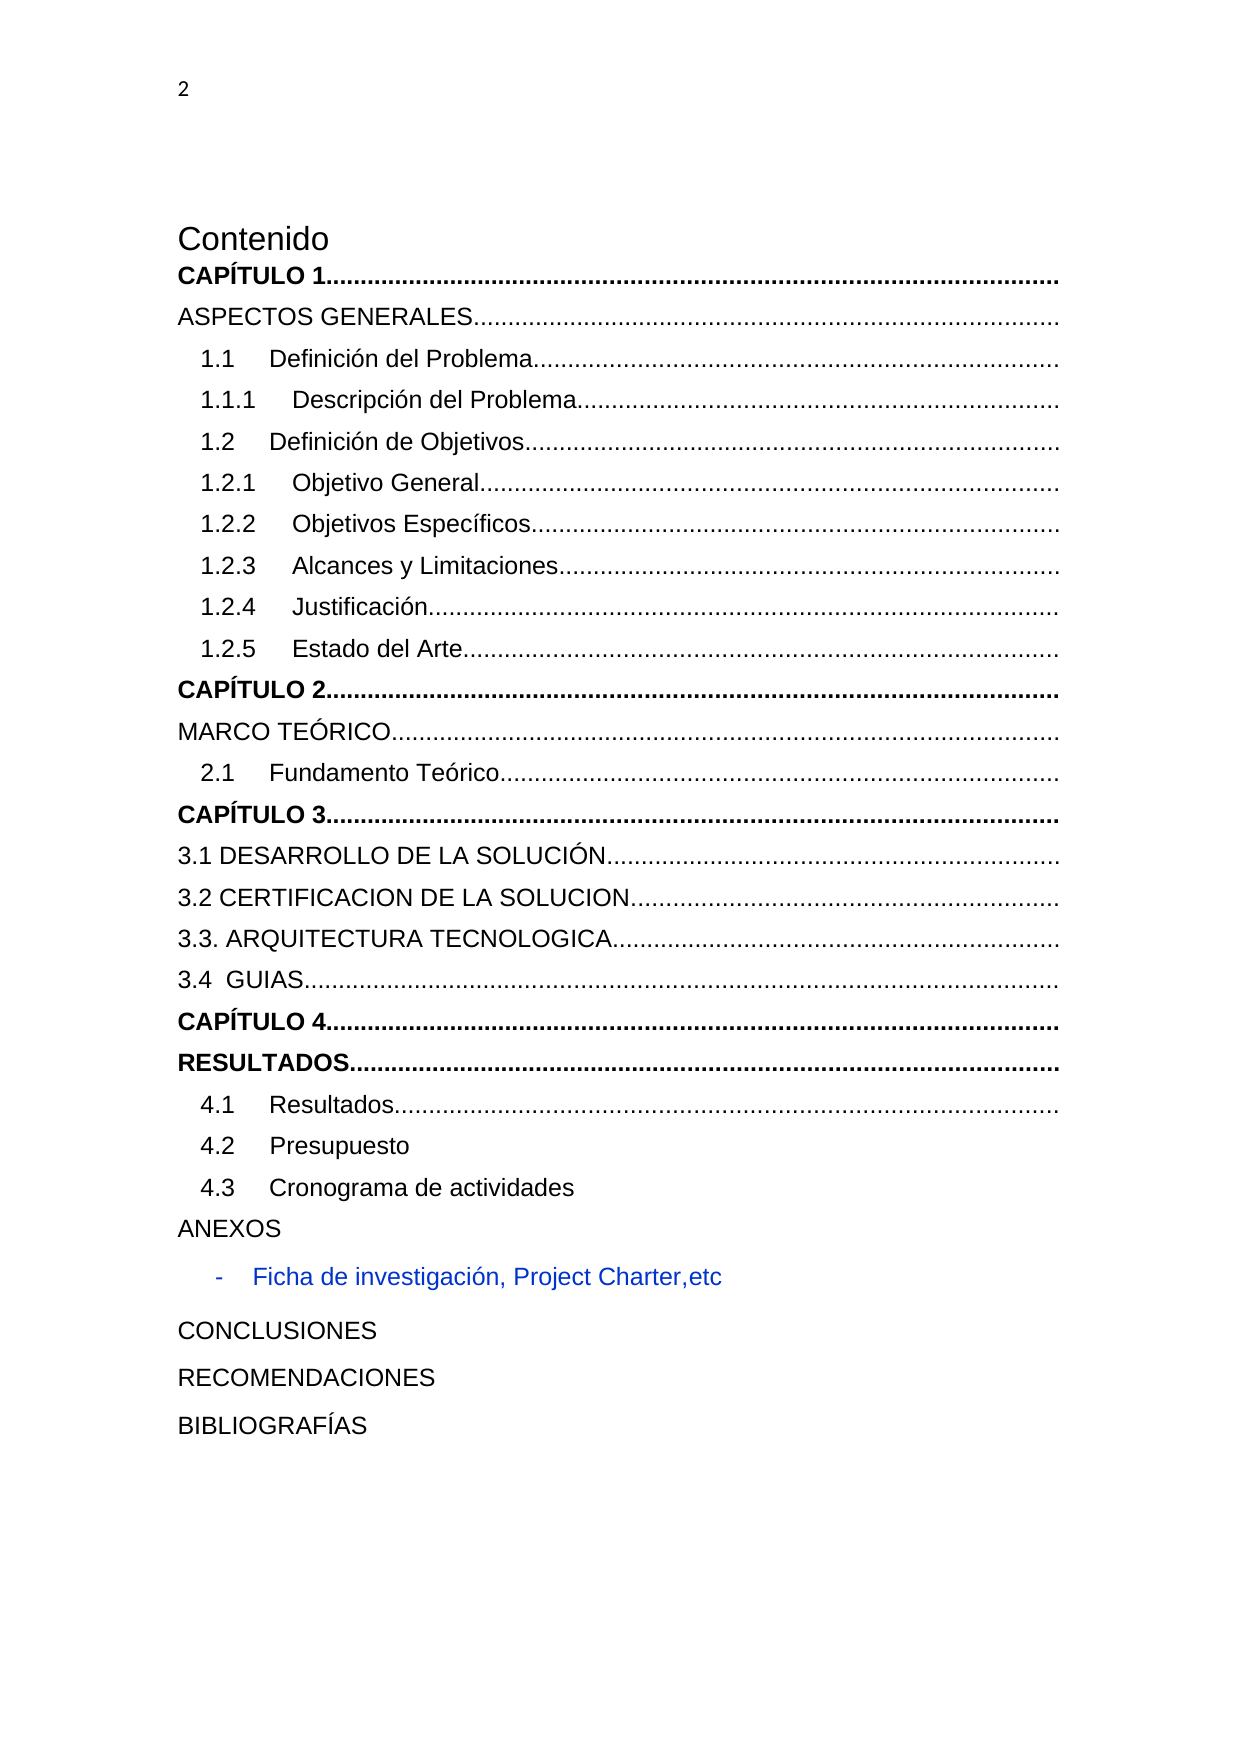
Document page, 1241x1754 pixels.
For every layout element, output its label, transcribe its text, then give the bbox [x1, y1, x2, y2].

text 4.3 Cronograma de actividades [200, 1173, 1063, 1201]
text RESULTADOS [177, 1048, 1063, 1077]
text 1.2.5 Estado del Arte [200, 634, 1063, 662]
text 1.2 Definición de Objetivos [200, 426, 1063, 455]
text MARCO TEÓRICO [177, 717, 1063, 745]
text BIBLIOGRAFÍAS [177, 1411, 1063, 1440]
text 1.2.2 Objetivos Específicos [200, 509, 1063, 538]
text 1.2.1 Objetivo General [200, 468, 1063, 497]
text CAPÍTULO 4 [177, 1007, 1063, 1036]
text 1.2.4 Justificación [200, 592, 1063, 621]
text CONCLUSIONES [177, 1316, 1063, 1344]
text 1.2.3 Alcances y Limitaciones [200, 551, 1063, 579]
text 3.2 CERTIFICACION DE LA SOLUCION [177, 882, 1063, 911]
text ANEXOS [177, 1214, 1063, 1243]
text CAPÍTULO 3 [177, 799, 1063, 828]
text CAPÍTULO 2 [177, 675, 1063, 704]
text 4.1 Resultados [200, 1090, 1063, 1118]
text 4.2 Presupuesto [200, 1131, 1063, 1160]
text 1.1 Definición del Problema [200, 343, 1063, 372]
text 1.1.1 Descripción del Problema [200, 385, 1063, 414]
subtitle Contenido [177, 219, 1063, 258]
text ASPECTOS GENERALES [177, 302, 1063, 331]
text CAPÍTULO 1 [177, 261, 1063, 289]
text 3.3. ARQUITECTURA TECNOLOGICA [177, 924, 1063, 953]
list Ficha de investigación, Project Charter,etc [215, 1262, 1063, 1291]
text 3.1 DESARROLLO DE LA SOLUCIÓN [177, 841, 1063, 870]
text 3.4 GUIAS [177, 965, 1063, 994]
text 2.1 Fundamento Teórico [200, 758, 1063, 787]
text RECOMENDACIONES [177, 1363, 1063, 1392]
